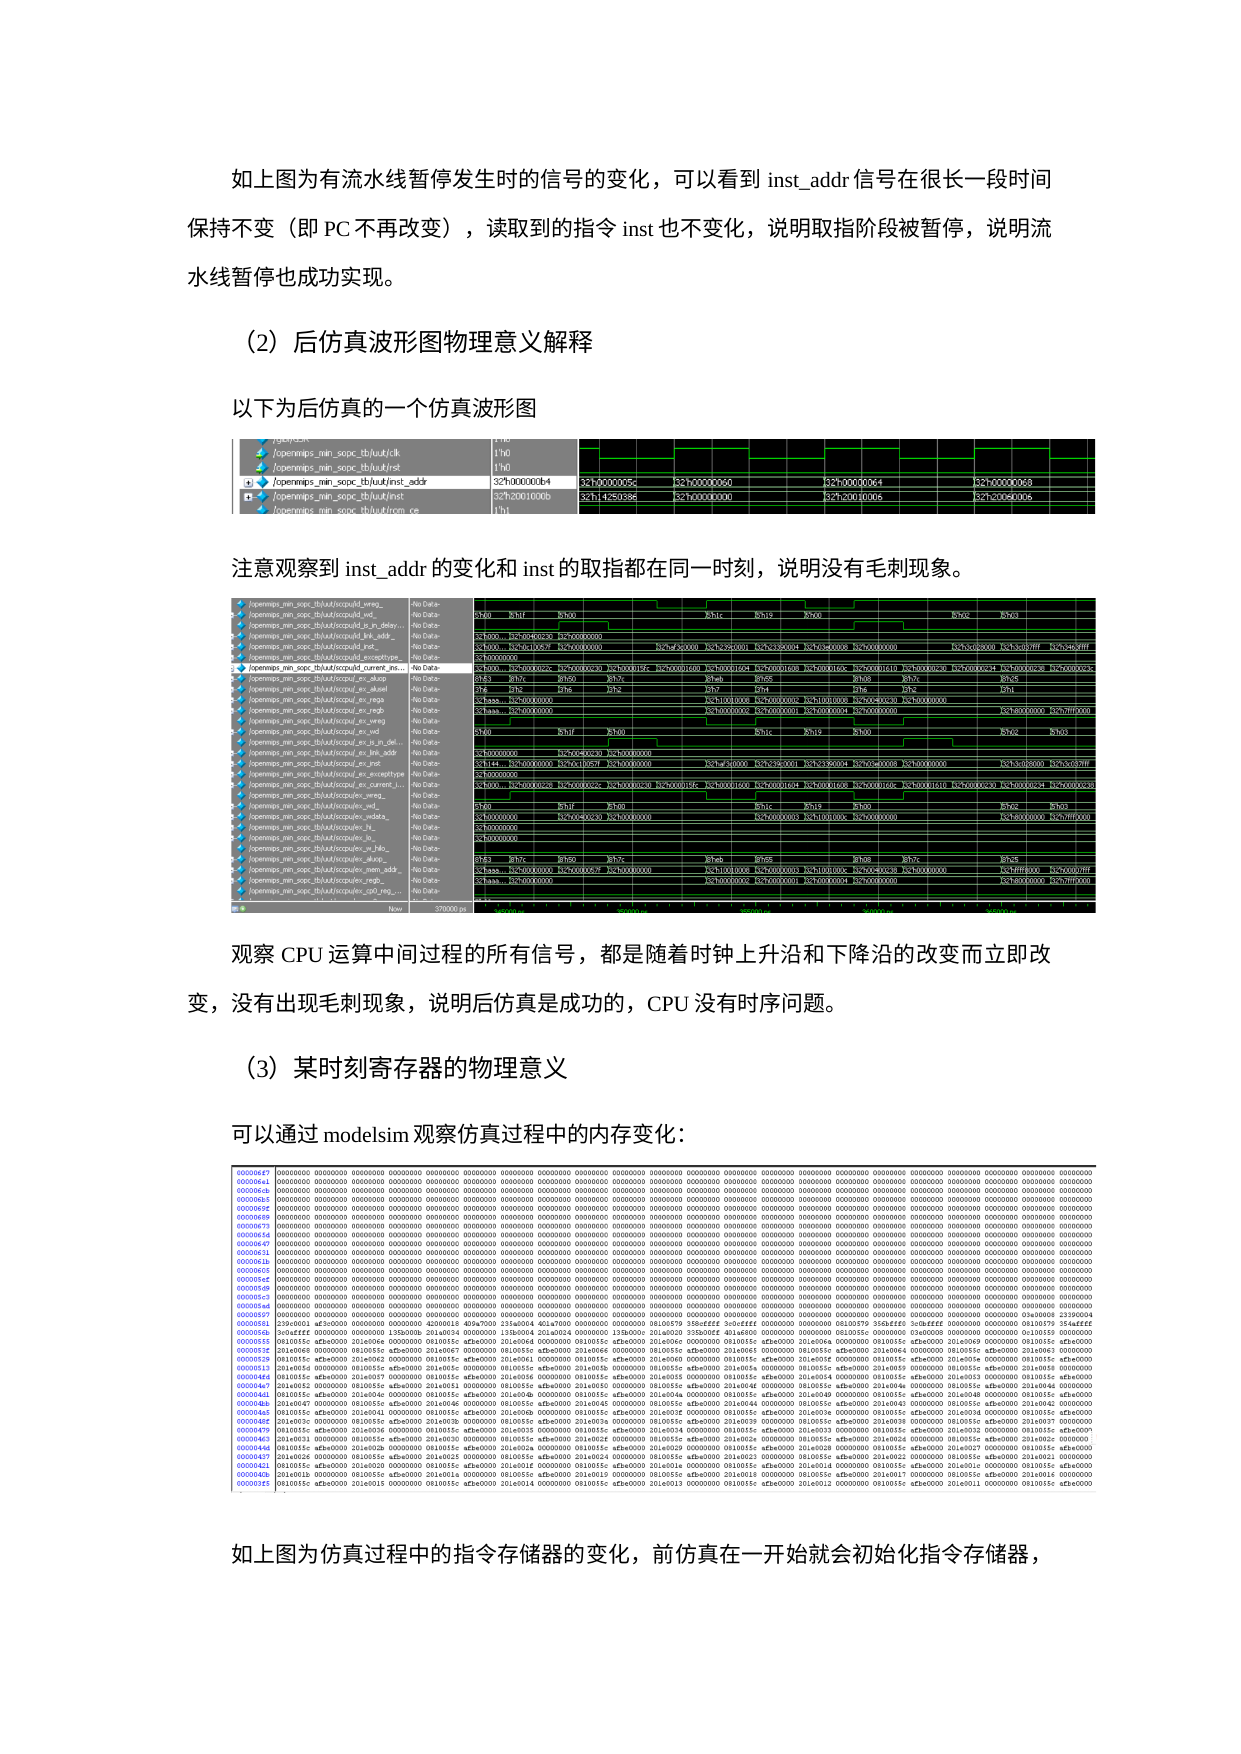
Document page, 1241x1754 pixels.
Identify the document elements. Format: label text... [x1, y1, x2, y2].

list （3）某时刻寄存器的物理意义 [187, 1034, 1053, 1099]
picture [231, 1165, 1097, 1493]
picture [231, 439, 1096, 514]
list 注意观察到inst_addr的变化和inst的取指都在同一时刻，说明没有毛刺现象。 [187, 550, 1053, 583]
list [187, 1536, 1053, 1569]
list 可以通过modelsim观察仿真过程中的内存变化： [187, 1117, 1053, 1149]
list 以下为后仿真的一个仿真波形图 [187, 391, 1053, 423]
list （2）后仿真波形图物理意义解释 [187, 308, 1053, 373]
picture [231, 598, 1096, 913]
list 观察CPU运算中间过程的所有信号，都是随着时钟上升沿和下降沿的改变而立即改变，没有出现毛刺现象，说明后仿真是成功的，CPU没有时序问题。 [187, 937, 1053, 1018]
list 如上图为有流水线暂停发生时的信号的变化，可以看到inst_addr信号在很长一段时间保持不变（即PC不再改变），读取到的指令inst也不变化，说明取指阶段被暂停，说明流水线暂停也成功实现。 [187, 162, 1053, 292]
